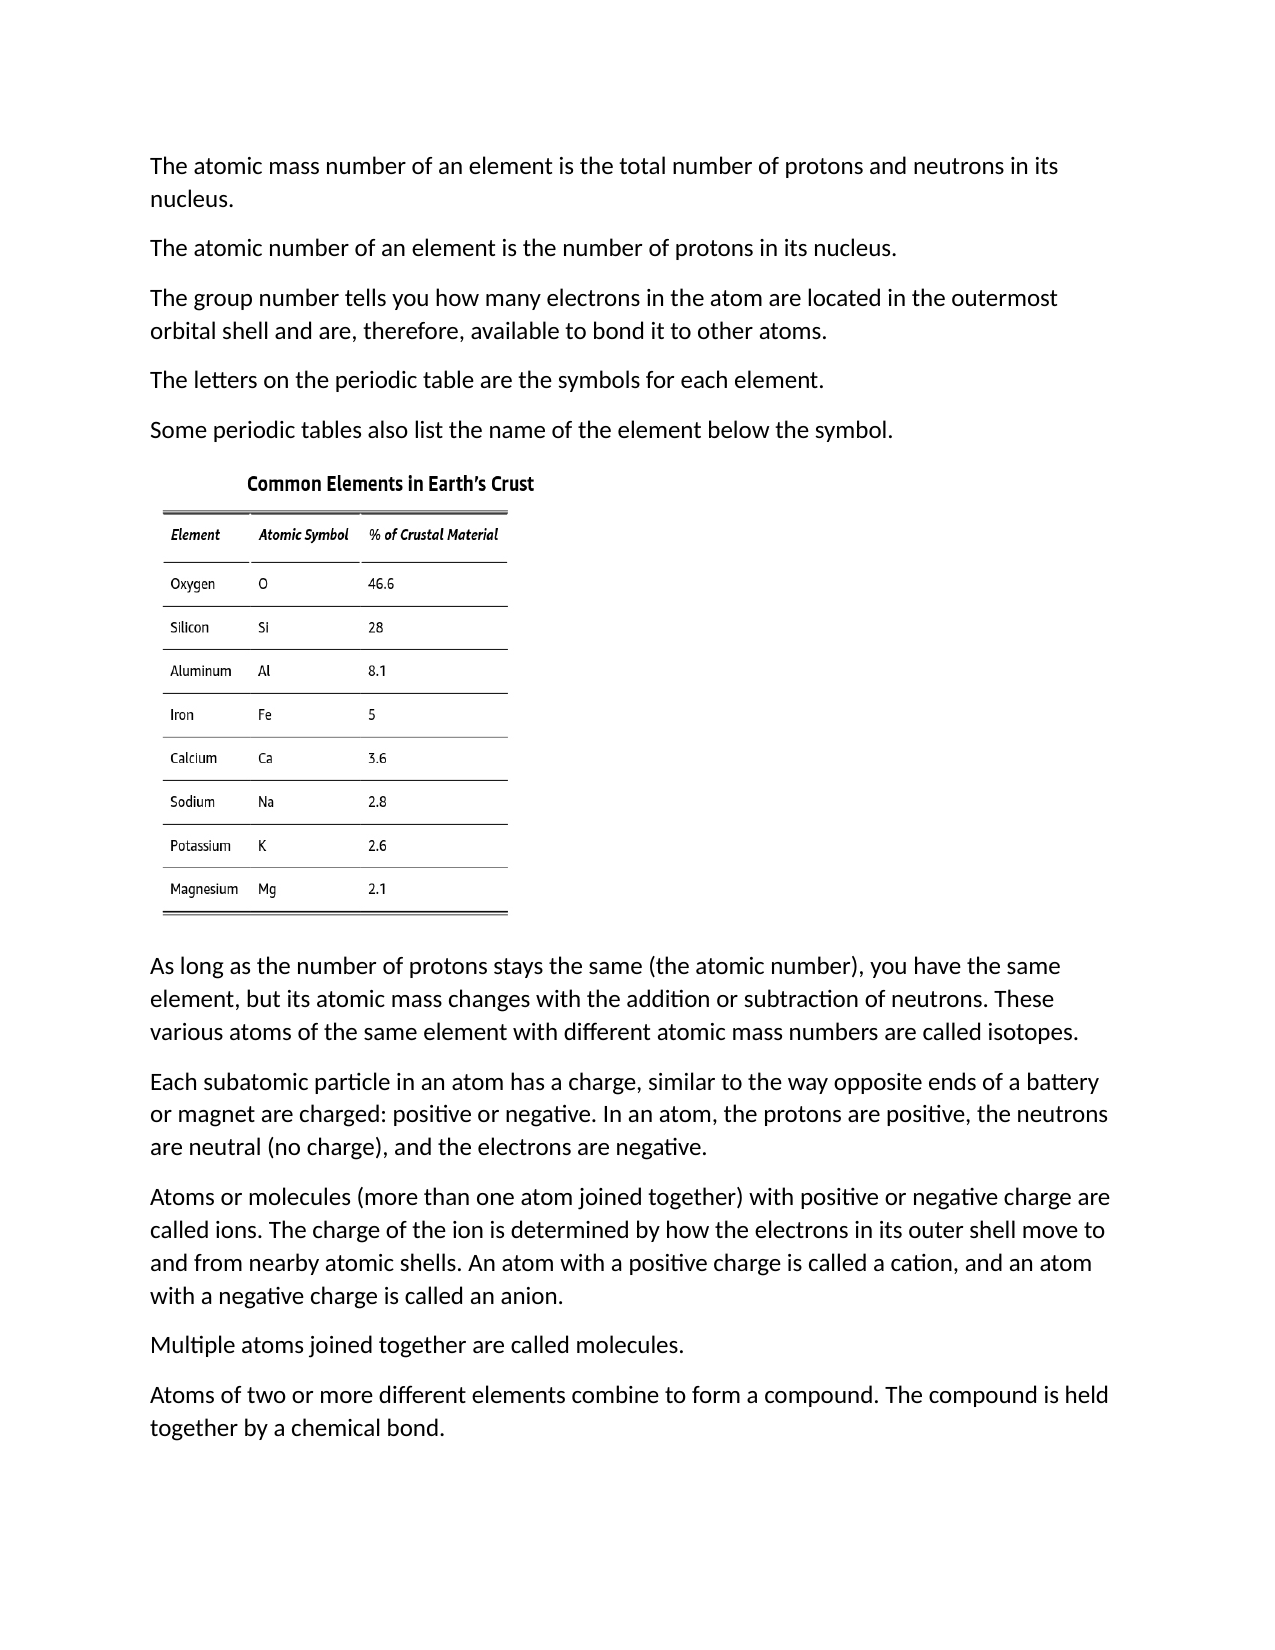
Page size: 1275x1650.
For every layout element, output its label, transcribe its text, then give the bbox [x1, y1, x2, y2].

text Atoms of two or more different elements combine to form a compound. The compound is held together by a chemical bond. [150, 1379, 1125, 1442]
text Multiple atoms joined together are called molecules. [150, 1329, 1125, 1360]
text The group number tells you how many electrons in the atom are located in the outermost orbital shell and are, therefore, available to bond it to other atoms. [150, 282, 1125, 346]
text Atoms or molecules (more than one atom joined together) with positive or negative charge are called ions. The charge of the ion is determined by how the electrons in its outer shell move to and from nearby atomic shells. An atom with a positive charge is called a cation, and an atom with a negative charge is called an anion. [150, 1181, 1125, 1310]
text The atomic number of an element is the number of protons in its nucleus. [150, 232, 1125, 263]
text As long as the number of protons stays the same (the atomic number), you have the same element, but its atomic mass changes with the addition or subtraction of neutrons. These various atoms of the same element with different atomic mass numbers are called isotopes. [150, 950, 1125, 1047]
text Each subatomic particle in an atom has a charge, similar to the way opposite ends of a battery or magnet are charged: positive or negative. In an atom, the protons are positive, the neutrons are neutral (no charge), and the electrons are negative. [150, 1066, 1125, 1162]
text The atomic mass number of an element is the total number of protons and neutrons in its nucleus. [150, 150, 1125, 213]
text Some periodic tables also list the name of the element below the symbol. [150, 414, 1125, 445]
text The letters on the periodic table are the symbols for each element. [150, 364, 1125, 395]
picture [150, 463, 545, 932]
